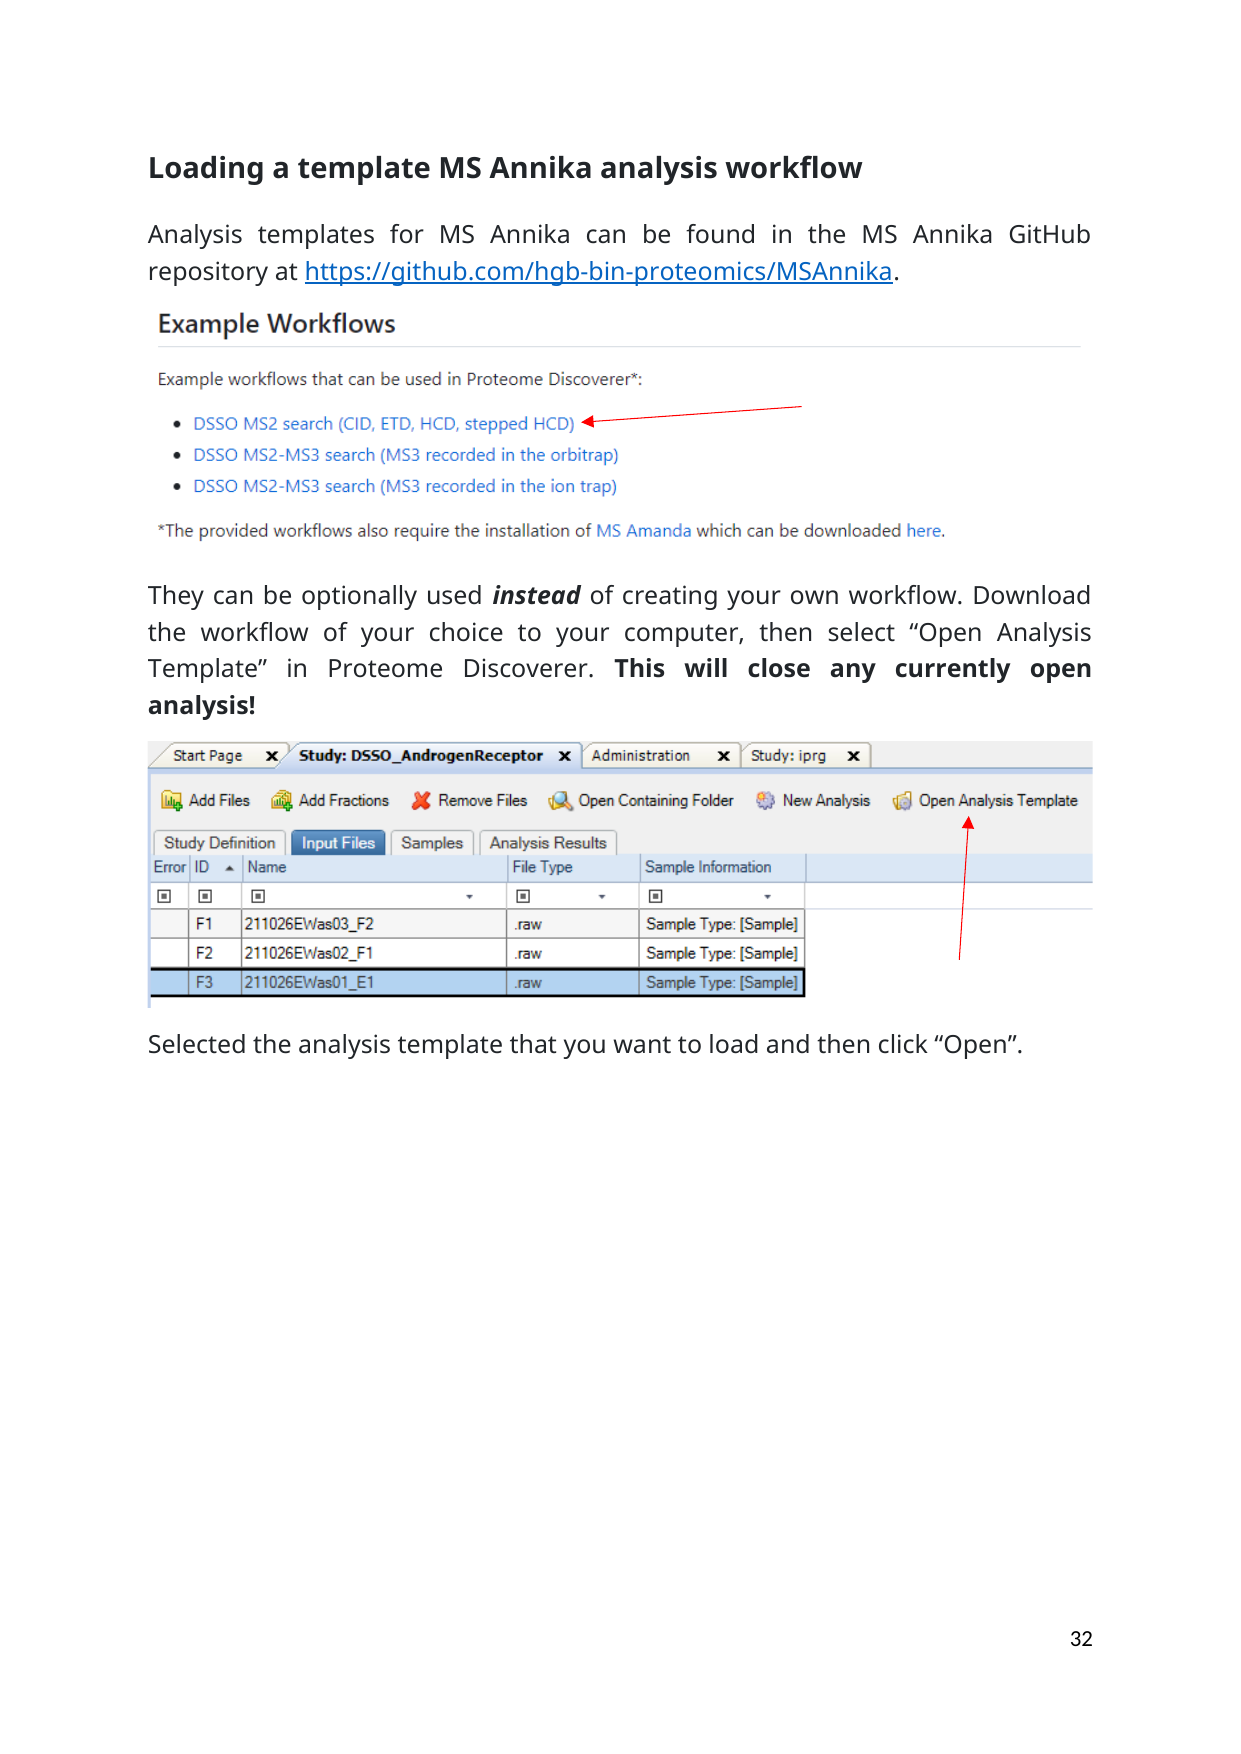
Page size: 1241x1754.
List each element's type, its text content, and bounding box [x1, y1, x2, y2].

text Loading a template MS Annika analysis workflow [148, 148, 1093, 187]
text They can be optionally used instead of creating your own workflow. Download the workflow of your choice to your computer, then select “Open Analysis Template” in Proteome Discoverer. This will close any currently open analysis! [148, 578, 1093, 722]
text Analysis templates for MS Annika can be found in the MS Annika GitHub repository at https://github.com/hgb-bin-proteomics/MSAnnika. [148, 216, 1093, 287]
text Selected the analysis template that you want to load and then click “Open”. [148, 1026, 1093, 1060]
picture [147, 306, 1093, 559]
picture [147, 741, 1093, 1008]
